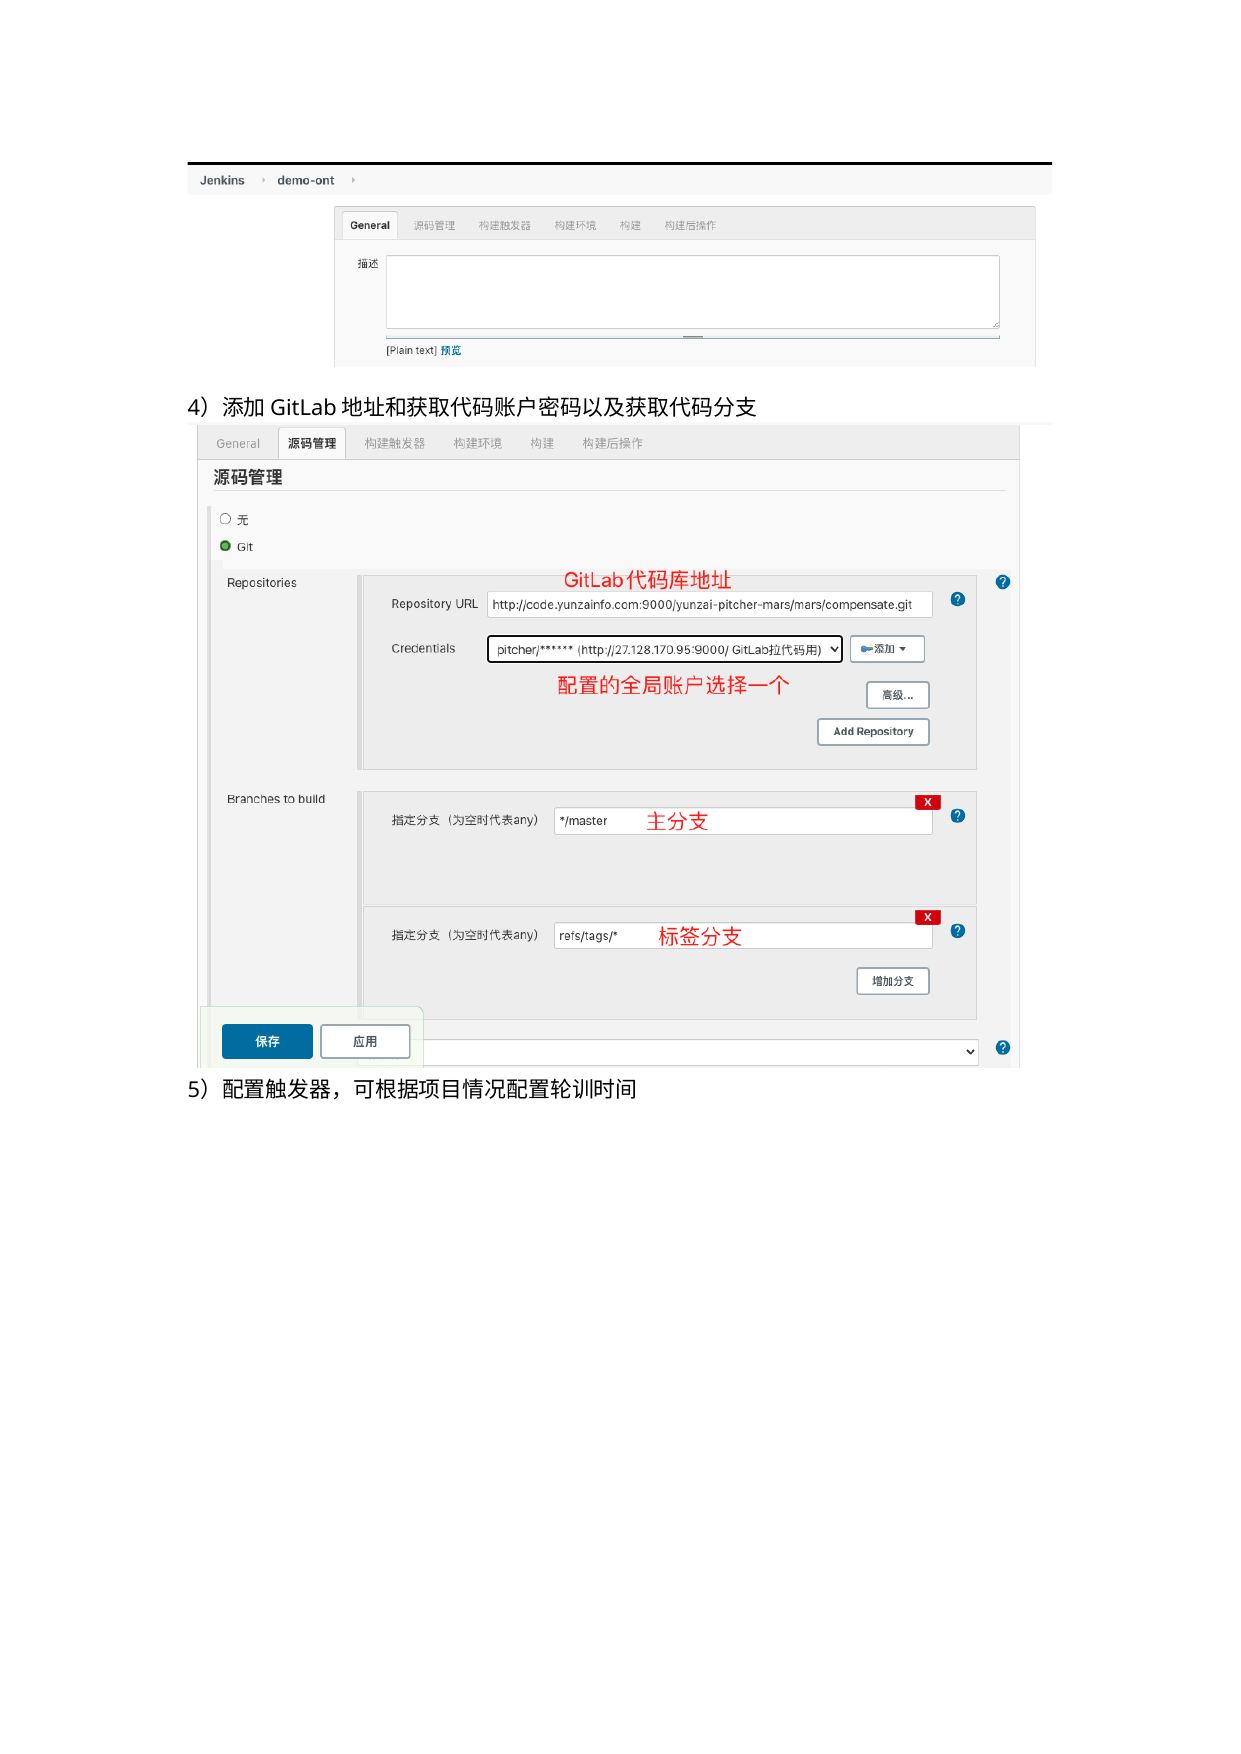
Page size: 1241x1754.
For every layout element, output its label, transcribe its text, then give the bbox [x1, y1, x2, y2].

picture [187, 422, 1053, 1068]
picture [187, 162, 1053, 367]
text 4）添加GitLab地址和获取代码账户密码以及获取代码分支 [187, 389, 1053, 422]
text 5）配置触发器，可根据项目情况配置轮训时间 [187, 1072, 1053, 1104]
